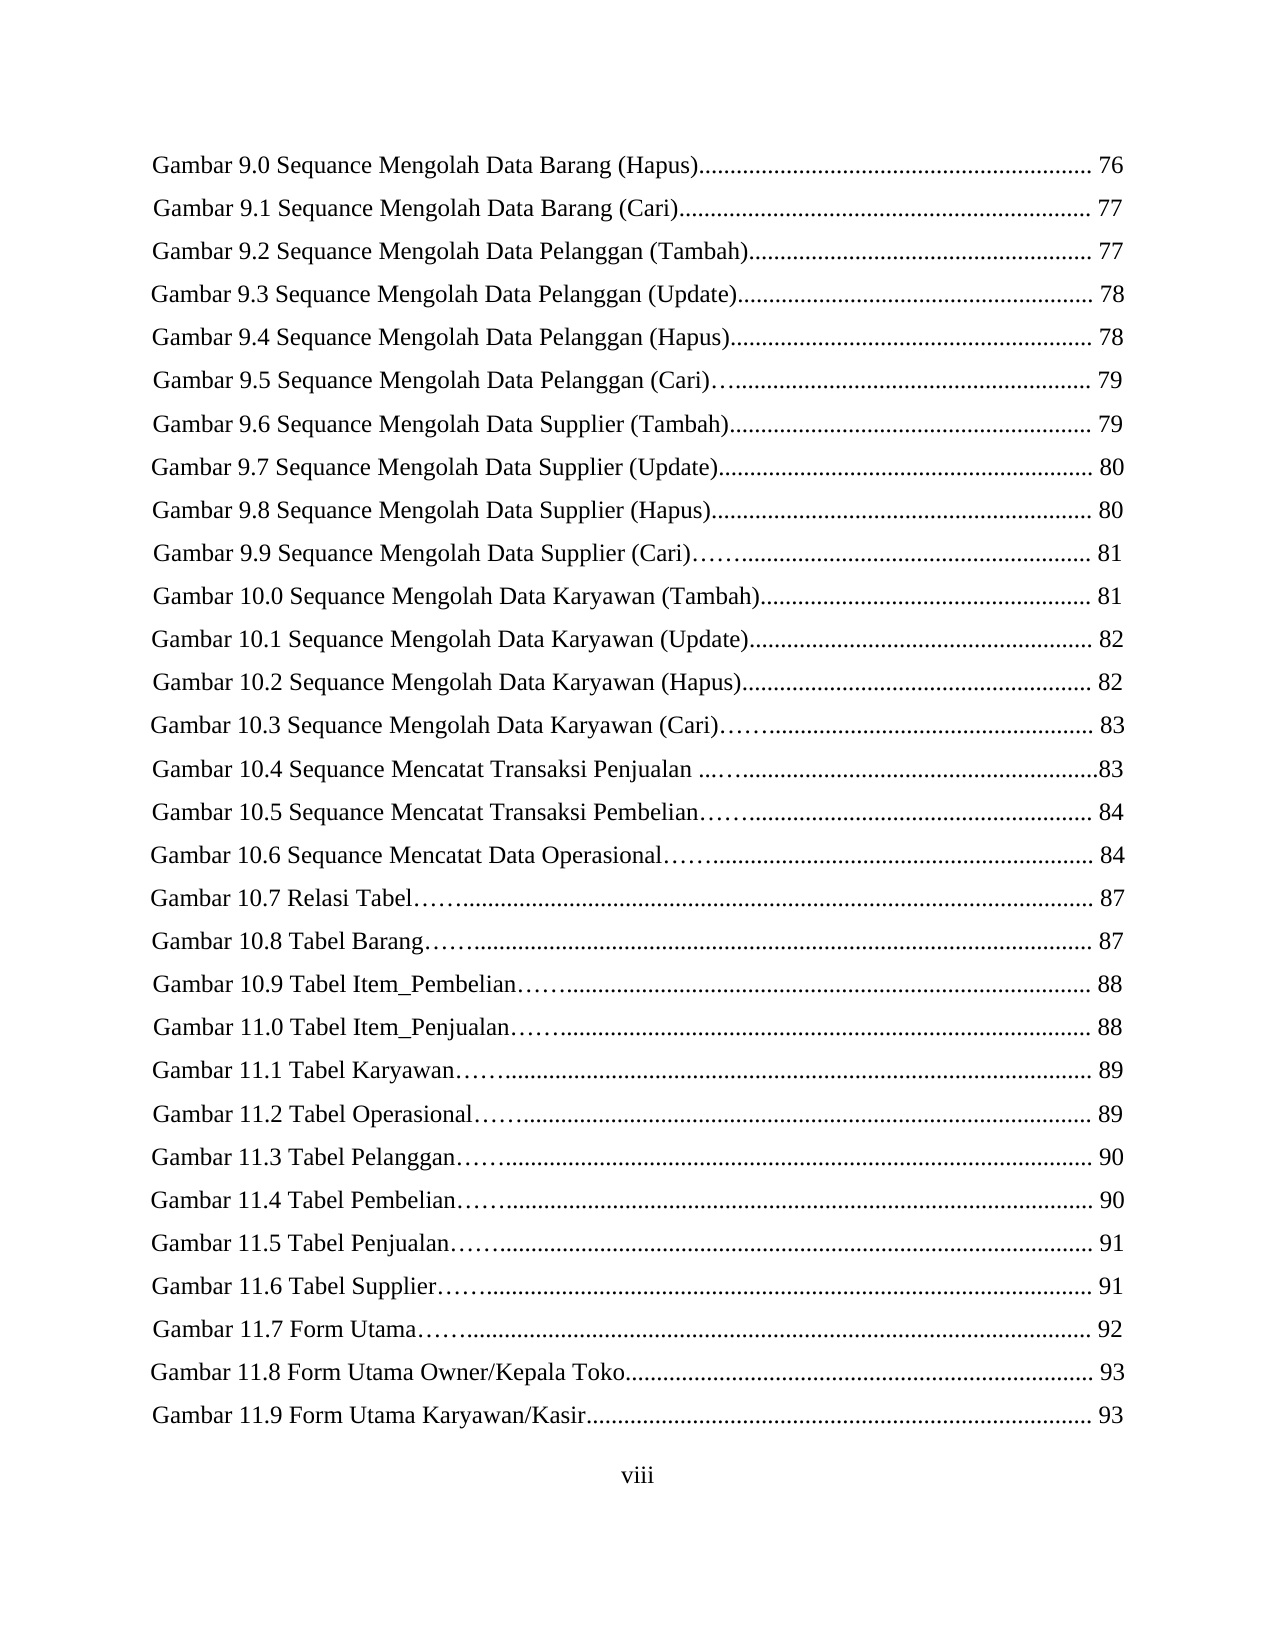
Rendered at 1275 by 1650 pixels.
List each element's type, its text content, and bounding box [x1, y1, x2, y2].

text Gambar 9.0 Sequance Mengolah Data Barang (Hapus)............................................................... 76 Gambar 9.1 Sequance Mengolah Data Barang (Cari).................................................................. 77 Gambar 9.2 Sequance Mengolah Data Pelanggan (Tambah)....................................................... 77 Gambar 9.3 Sequance Mengolah Data Pelanggan (Update)......................................................... 78 Gambar 9.4 Sequance Mengolah Data Pelanggan (Hapus).......................................................... 78 Gambar 9.5 Sequance Mengolah Data Pelanggan (Cari)…......................................................... 79 Gambar 9.6 Sequance Mengolah Data Supplier (Tambah).......................................................... 79 Gambar 9.7 Sequance Mengolah Data Supplier (Update)............................................................ 80 Gambar 9.8 Sequance Mengolah Data Supplier (Hapus)............................................................. 80 Gambar 9.9 Sequance Mengolah Data Supplier (Cari)……........................................................ 81 Gambar 10.0 Sequance Mengolah Data Karyawan (Tambah)..................................................... 81 Gambar 10.1 Sequance Mengolah Data Karyawan (Update)....................................................... 82 Gambar 10.2 Sequance Mengolah Data Karyawan (Hapus)........................................................ 82 Gambar 10.3 Sequance Mengolah Data Karyawan (Cari)…….................................................... 83 Gambar 10.4 Sequance Mencatat Transaksi Penjualan ...….........................................................83 Gambar 10.5 Sequance Mencatat Transaksi Pembelian……....................................................... 84 Gambar 10.6 Sequance Mencatat Data Operasional……............................................................. 84 Gambar 10.7 Relasi Tabel……..................................................................................................... 87 Gambar 10.8 Tabel Barang……................................................................................................... 87 Gambar 10.9 Tabel Item_Pembelian…….................................................................................... 88 Gambar 11.0 Tabel Item_Penjualan……..................................................................................... 88 Gambar 11.1 Tabel Karyawan…….............................................................................................. 89 Gambar 11.2 Tabel Operasional……........................................................................................... 89 Gambar 11.3 Tabel Pelanggan…….............................................................................................. 90 Gambar 11.4 Tabel Pembelian…….............................................................................................. 90 Gambar 11.5 Tabel Penjualan……............................................................................................... 91 Gambar 11.6 Tabel Supplier……................................................................................................. 91 Gambar 11.7 Form Utama…….................................................................................................... 92 Gambar 11.8 Form Utama Owner/Kepala Toko........................................................................... 93 Gambar 11.9 Form Utama Karyawan/Kasir................................................................................. 93 [150, 150, 1125, 1429]
text viii [150, 1460, 1125, 1489]
